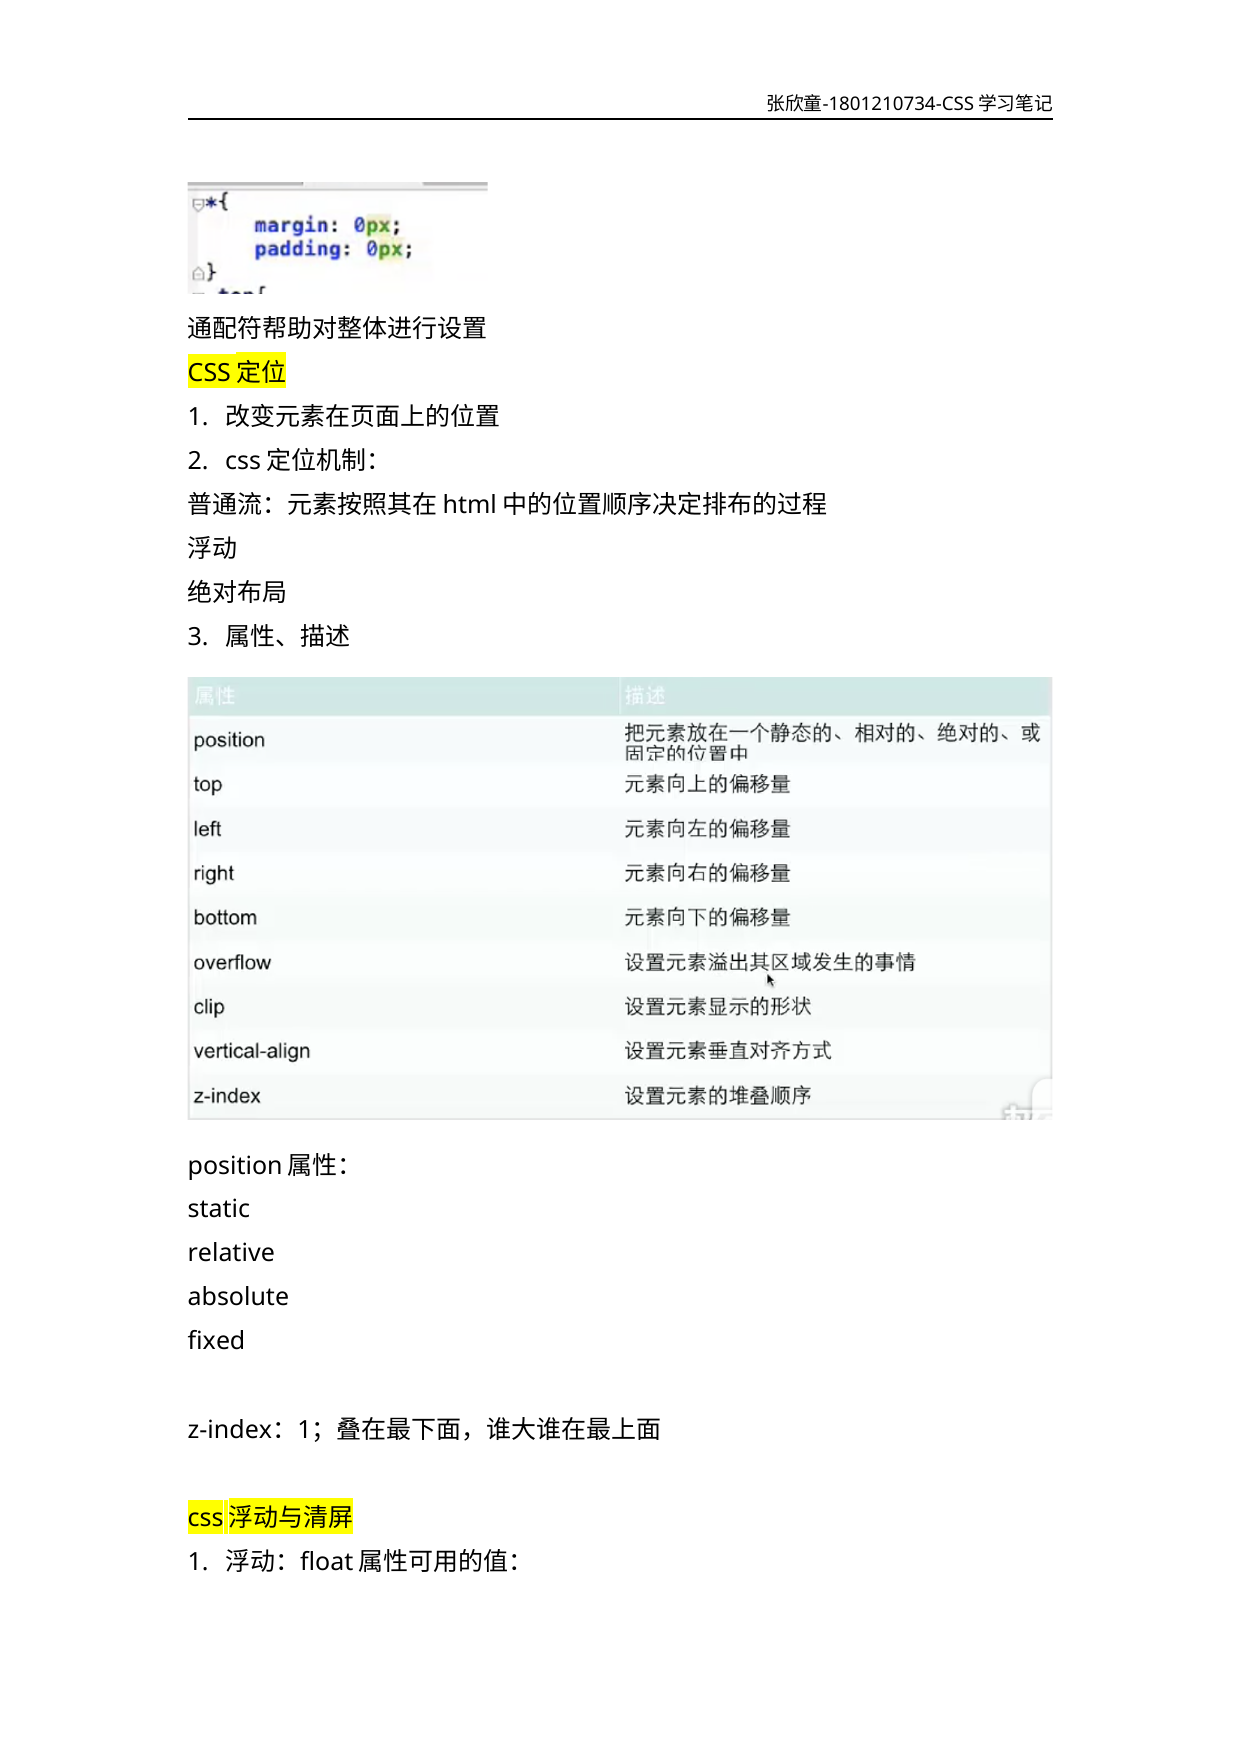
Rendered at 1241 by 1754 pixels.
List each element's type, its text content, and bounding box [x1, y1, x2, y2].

text fixed [187, 1318, 1053, 1362]
text 浮动 [187, 524, 1053, 568]
text css浮动与清屏 [187, 1494, 1053, 1538]
list 改变元素在页面上的位置 [187, 392, 1053, 436]
list 属性、描述 [187, 613, 1053, 657]
picture [187, 182, 488, 294]
text 绝对布局 [187, 568, 1053, 613]
text CSS定位 [187, 348, 1053, 392]
text static [187, 1185, 1053, 1229]
text position属性： [187, 1141, 1053, 1185]
list 浮动：float属性可用的值： [187, 1538, 1053, 1582]
picture [187, 677, 1053, 1120]
text relative [187, 1229, 1053, 1273]
text 通配符帮助对整体进行设置 [187, 304, 1053, 348]
text z-index：1；叠在最下面，谁大谁在最上面 [187, 1406, 1053, 1450]
list css定位机制： [187, 436, 1053, 480]
text 普通流：元素按照其在html中的位置顺序决定排布的过程 [187, 480, 1053, 524]
text absolute [187, 1273, 1053, 1318]
